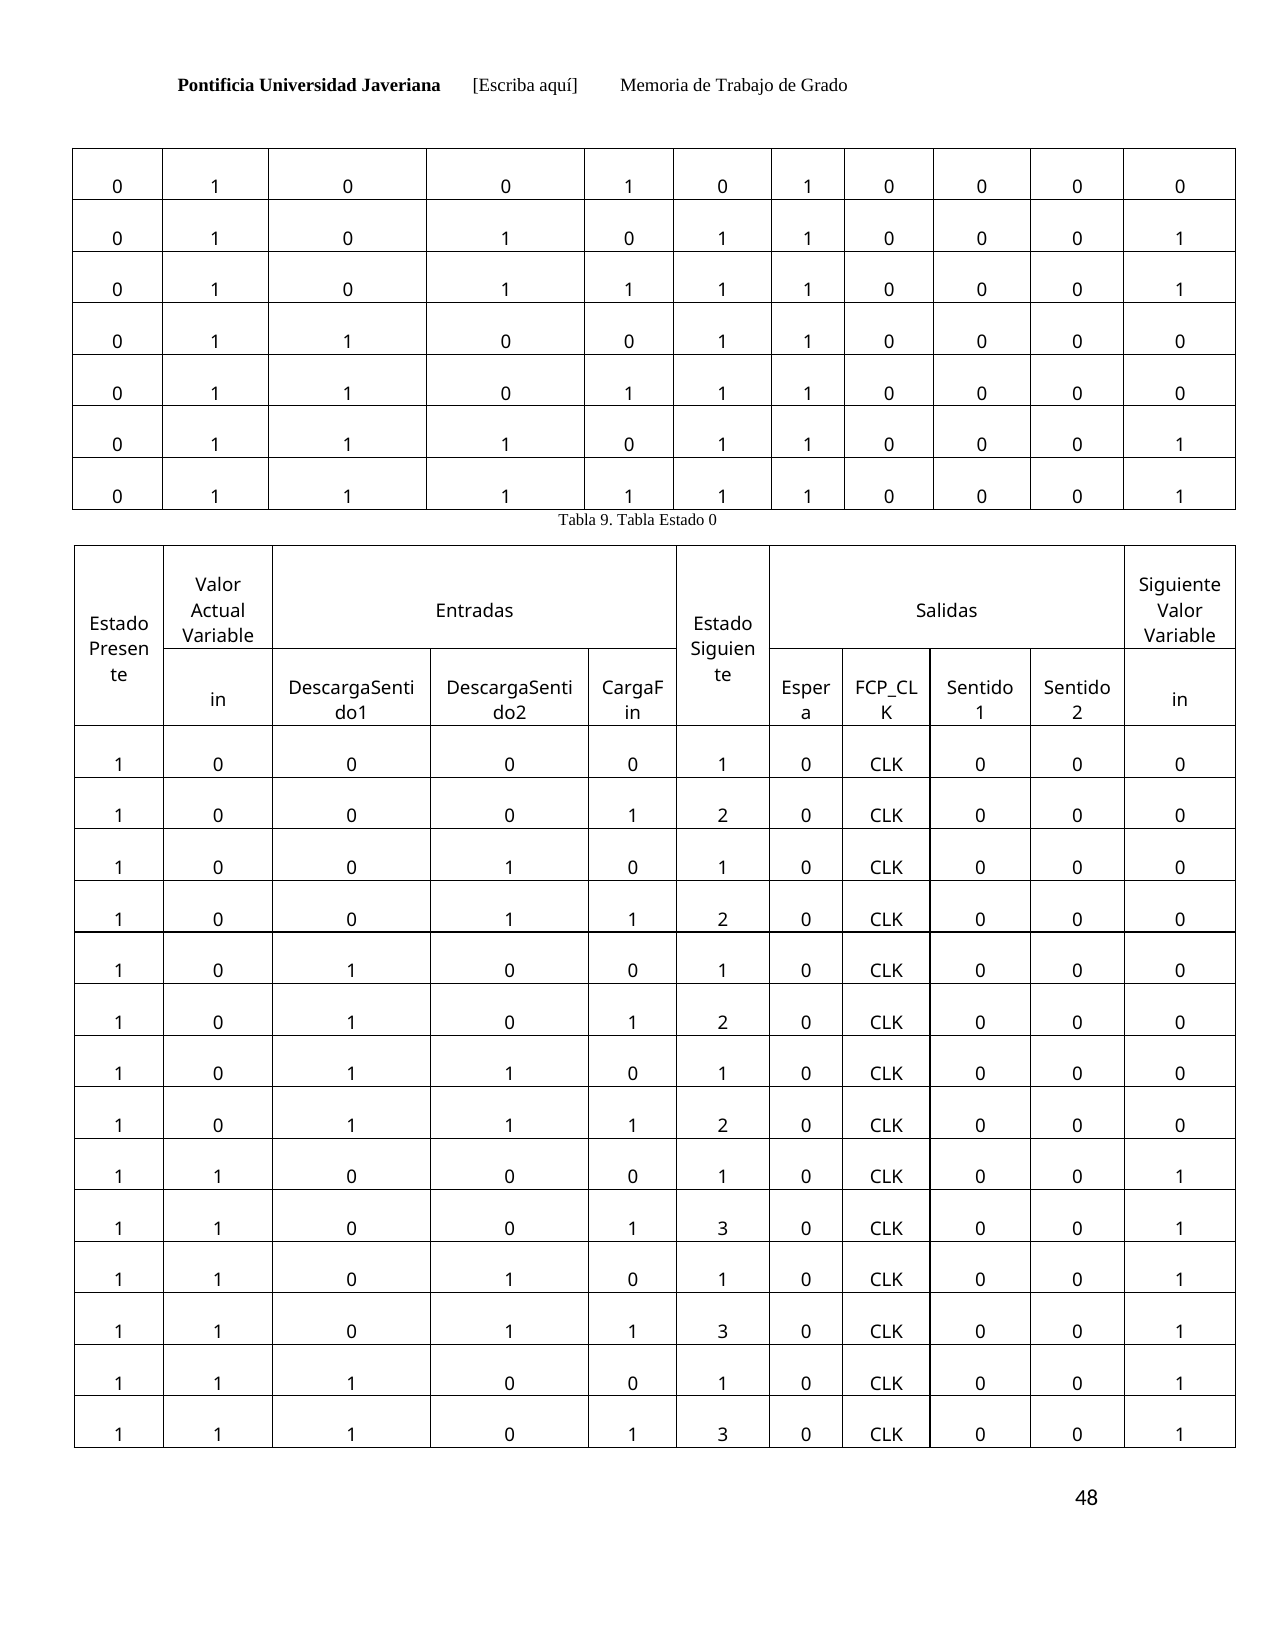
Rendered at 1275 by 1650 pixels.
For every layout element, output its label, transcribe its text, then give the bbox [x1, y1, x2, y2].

table_cell 0 [164, 1036, 272, 1086]
table_cell 1 [589, 881, 676, 931]
table_cell 0 [427, 303, 584, 354]
table_cell 0 [1125, 1036, 1235, 1086]
table_cell 0 [931, 1293, 1030, 1344]
table_cell 1 [427, 200, 584, 251]
table_cell 0 [431, 1396, 588, 1447]
table_cell 0 [73, 458, 162, 508]
table_cell 1 [585, 355, 673, 405]
table_cell 0 [589, 1139, 676, 1189]
table_cell DescargaSentido1 [273, 649, 430, 725]
table_cell 1 [75, 984, 163, 1034]
table_cell 1 [1125, 1345, 1235, 1395]
table_cell 1 [431, 829, 588, 880]
table_cell FCP_CLK [843, 649, 929, 725]
table_cell 0 [1031, 149, 1123, 199]
table_cell 0 [164, 778, 272, 828]
table_cell 0 [934, 252, 1030, 302]
table_cell 1 [427, 252, 584, 302]
table_cell 0 [1031, 458, 1123, 508]
table_cell 1 [75, 1190, 163, 1241]
table_cell CLK [843, 1345, 929, 1395]
table_cell 1 [75, 1396, 163, 1447]
table_cell 0 [931, 984, 1030, 1034]
table_cell 1 [273, 1036, 430, 1086]
table_cell 0 [164, 1087, 272, 1138]
table_cell 0 [770, 1293, 842, 1344]
table_cell 1 [585, 149, 673, 199]
table_cell 1 [589, 1087, 676, 1138]
table_cell 0 [431, 726, 588, 777]
table_cell 1 [772, 149, 844, 199]
table_cell 1 [163, 458, 268, 508]
table_cell 0 [770, 1036, 842, 1086]
table_cell 0 [931, 1139, 1030, 1189]
table_cell 0 [931, 881, 1030, 931]
table_cell 0 [770, 984, 842, 1034]
table_cell 1 [677, 726, 769, 777]
table_cell 1 [1125, 1293, 1235, 1344]
table_cell 0 [934, 355, 1030, 405]
table_cell CargaFin [589, 649, 676, 725]
table_cell 0 [674, 149, 771, 199]
table_cell 0 [1031, 829, 1124, 880]
table_cell 1 [585, 252, 673, 302]
table_cell in [164, 649, 272, 725]
table_cell 1 [164, 1396, 272, 1447]
table_cell 1 [589, 1396, 676, 1447]
table_cell CLK [843, 1396, 929, 1447]
table_cell 0 [770, 1139, 842, 1189]
table_cell 0 [427, 149, 584, 199]
table_cell 1 [273, 1345, 430, 1395]
table_cell 1 [163, 406, 268, 457]
table_cell 1 [1125, 1396, 1235, 1447]
table_cell 0 [931, 1345, 1030, 1395]
table_cell 0 [431, 984, 588, 1034]
table_cell 1 [164, 1293, 272, 1344]
table_cell 0 [273, 778, 430, 828]
table_cell 1 [273, 984, 430, 1034]
table_cell 0 [589, 1345, 676, 1395]
table_cell 1 [677, 1242, 769, 1292]
table_header Estado Presente [75, 546, 163, 725]
table_cell 1 [589, 778, 676, 828]
table_cell 0 [1125, 933, 1235, 983]
table_cell 0 [1031, 1345, 1124, 1395]
table_cell 0 [845, 149, 933, 199]
table_cell 1 [269, 303, 426, 354]
table_cell 1 [772, 252, 844, 302]
table_cell CLK [843, 933, 929, 983]
table_cell 2 [677, 881, 769, 931]
table_cell 0 [770, 881, 842, 931]
table_cell 0 [770, 1190, 842, 1241]
table_cell 0 [589, 829, 676, 880]
table_cell 0 [73, 406, 162, 457]
table_cell 0 [931, 1036, 1030, 1086]
table_cell 0 [845, 252, 933, 302]
table_cell 0 [1031, 1242, 1124, 1292]
table_cell 0 [931, 1087, 1030, 1138]
table_cell 1 [75, 726, 163, 777]
table_cell 0 [1031, 1190, 1124, 1241]
table_cell in [1125, 649, 1235, 725]
table_header Valor Actual Variable [164, 546, 272, 648]
table_cell 0 [273, 829, 430, 880]
table_cell 0 [431, 1345, 588, 1395]
table_cell 2 [677, 1087, 769, 1138]
table_cell 1 [163, 149, 268, 199]
table_cell 0 [1124, 149, 1235, 199]
table_cell 0 [1124, 355, 1235, 405]
table_cell 0 [427, 355, 584, 405]
table_cell 0 [931, 1242, 1030, 1292]
table_cell 1 [1125, 1139, 1235, 1189]
table_cell 1 [674, 355, 771, 405]
table_cell CLK [843, 778, 929, 828]
table_cell 0 [770, 1396, 842, 1447]
table_cell 0 [589, 1036, 676, 1086]
table_cell 1 [75, 1036, 163, 1086]
table_cell 0 [73, 355, 162, 405]
table_cell CLK [843, 1087, 929, 1138]
table_cell CLK [843, 1139, 929, 1189]
table_cell 0 [585, 200, 673, 251]
table_cell 1 [1125, 1242, 1235, 1292]
table_cell DescargaSentido2 [431, 649, 588, 725]
table_cell 0 [770, 726, 842, 777]
table_cell 1 [772, 406, 844, 457]
table_cell 1 [164, 1242, 272, 1292]
table_cell 1 [1125, 1190, 1235, 1241]
table_cell 1 [431, 1087, 588, 1138]
table_cell 0 [431, 1190, 588, 1241]
table_cell 0 [845, 303, 933, 354]
table_cell 0 [845, 355, 933, 405]
table_cell 1 [677, 1139, 769, 1189]
table_cell 1 [163, 200, 268, 251]
table_cell 1 [75, 778, 163, 828]
table_cell 1 [677, 829, 769, 880]
table_cell 1 [431, 1293, 588, 1344]
table_cell 0 [845, 406, 933, 457]
table_cell 0 [770, 829, 842, 880]
table_cell 1 [164, 1190, 272, 1241]
table_cell 0 [269, 200, 426, 251]
table_cell 1 [75, 1293, 163, 1344]
table_cell 0 [269, 252, 426, 302]
table_cell 1 [674, 252, 771, 302]
table_cell 0 [770, 1345, 842, 1395]
table_cell 1 [164, 1139, 272, 1189]
table_cell 0 [73, 200, 162, 251]
table_cell 0 [164, 829, 272, 880]
table_cell 1 [677, 1345, 769, 1395]
table_cell 0 [1031, 252, 1123, 302]
table_cell 1 [163, 355, 268, 405]
table_cell 1 [674, 303, 771, 354]
table_cell 0 [431, 1139, 588, 1189]
table_cell 0 [1125, 984, 1235, 1034]
table_cell 3 [677, 1293, 769, 1344]
table_cell CLK [843, 1293, 929, 1344]
table_cell 0 [1031, 406, 1123, 457]
table_cell 0 [770, 933, 842, 983]
table_cell 0 [1125, 726, 1235, 777]
table_cell 1 [1124, 252, 1235, 302]
table_cell 0 [934, 406, 1030, 457]
table_cell 0 [164, 933, 272, 983]
table_cell 0 [164, 881, 272, 931]
table_cell 1 [589, 1293, 676, 1344]
table_cell 0 [164, 984, 272, 1034]
table_cell 0 [934, 149, 1030, 199]
table_cell 0 [1031, 1139, 1124, 1189]
table_cell 0 [589, 726, 676, 777]
table_cell 3 [677, 1190, 769, 1241]
table_cell 0 [1031, 881, 1124, 931]
table_cell 1 [75, 933, 163, 983]
table_cell 0 [1031, 1087, 1124, 1138]
table_cell 0 [73, 149, 162, 199]
table_cell 2 [677, 778, 769, 828]
table_cell 1 [75, 1345, 163, 1395]
table_cell 1 [163, 303, 268, 354]
table_cell 1 [585, 458, 673, 508]
table_cell 1 [589, 984, 676, 1034]
table_cell 3 [677, 1396, 769, 1447]
table_cell 0 [1031, 933, 1124, 983]
table_cell 1 [427, 458, 584, 508]
table_header Estado Siguiente [677, 546, 769, 725]
table_cell 0 [273, 1139, 430, 1189]
table_cell 0 [1125, 881, 1235, 931]
table_cell 0 [1031, 200, 1123, 251]
table_cell 1 [75, 881, 163, 931]
table_cell 1 [674, 406, 771, 457]
table_cell 1 [431, 1242, 588, 1292]
table_cell 0 [1031, 1396, 1124, 1447]
table_cell 1 [269, 406, 426, 457]
table_cell 0 [273, 1242, 430, 1292]
table_cell Sentido 2 [1031, 649, 1124, 725]
table_cell 1 [431, 1036, 588, 1086]
table_cell 1 [674, 200, 771, 251]
table_cell 1 [75, 1139, 163, 1189]
table_cell 0 [431, 933, 588, 983]
table_cell 0 [1031, 303, 1123, 354]
table_cell 0 [770, 1242, 842, 1292]
table_cell 1 [1124, 458, 1235, 508]
table_cell 1 [431, 881, 588, 931]
table_cell 0 [931, 829, 1030, 880]
table_cell 0 [1031, 1293, 1124, 1344]
table_cell Sentido 1 [931, 649, 1030, 725]
table_cell 1 [75, 1242, 163, 1292]
table_cell CLK [843, 726, 929, 777]
table_cell 1 [772, 200, 844, 251]
table_cell 0 [73, 252, 162, 302]
table_cell 0 [1031, 984, 1124, 1034]
table_cell 0 [589, 933, 676, 983]
table_cell CLK [843, 1036, 929, 1086]
table_cell 0 [73, 303, 162, 354]
table_cell 1 [273, 1087, 430, 1138]
table_cell 1 [1124, 406, 1235, 457]
table_header Salidas [770, 546, 1124, 648]
table_cell 1 [273, 933, 430, 983]
table_cell 1 [163, 252, 268, 302]
table_cell 1 [427, 406, 584, 457]
table_cell 1 [772, 303, 844, 354]
table_cell 1 [269, 355, 426, 405]
table_cell 2 [677, 984, 769, 1034]
table_cell 0 [585, 303, 673, 354]
table_cell CLK [843, 1190, 929, 1241]
table_header Entradas [273, 546, 676, 648]
table_cell 0 [1031, 1036, 1124, 1086]
table_cell 0 [931, 1396, 1030, 1447]
table_cell 0 [931, 726, 1030, 777]
table_cell 0 [934, 200, 1030, 251]
table_cell 0 [164, 726, 272, 777]
table_cell 1 [164, 1345, 272, 1395]
table_cell 0 [1125, 778, 1235, 828]
table_cell 1 [75, 829, 163, 880]
table_cell 0 [273, 1190, 430, 1241]
table_cell 0 [931, 1190, 1030, 1241]
table_header Siguiente Valor Variable [1125, 546, 1235, 648]
table_cell 1 [269, 458, 426, 508]
table_cell 0 [934, 303, 1030, 354]
table_cell 0 [269, 149, 426, 199]
table_cell 0 [589, 1242, 676, 1292]
table_cell CLK [843, 829, 929, 880]
table_cell 1 [772, 355, 844, 405]
table_cell 1 [772, 458, 844, 508]
table_cell 1 [677, 1036, 769, 1086]
table_cell 0 [1124, 303, 1235, 354]
table_cell 0 [931, 933, 1030, 983]
table_cell 0 [845, 200, 933, 251]
table_cell 0 [273, 881, 430, 931]
table_cell 0 [934, 458, 1030, 508]
table_cell 0 [931, 778, 1030, 828]
table_cell 0 [585, 406, 673, 457]
table_cell 0 [273, 1293, 430, 1344]
table_cell 0 [1125, 1087, 1235, 1138]
table_cell 1 [273, 1396, 430, 1447]
table_cell CLK [843, 1242, 929, 1292]
table_cell 1 [677, 933, 769, 983]
table_cell Espera [770, 649, 842, 725]
table_cell 1 [674, 458, 771, 508]
table_cell 0 [1031, 778, 1124, 828]
table_cell 0 [770, 1087, 842, 1138]
table_cell CLK [843, 984, 929, 1034]
table_cell 0 [770, 778, 842, 828]
table_cell CLK [843, 881, 929, 931]
table_cell 0 [845, 458, 933, 508]
table_cell 1 [1124, 200, 1235, 251]
table_cell 1 [75, 1087, 163, 1138]
table_cell 0 [273, 726, 430, 777]
table_cell 1 [589, 1190, 676, 1241]
table_cell 0 [1125, 829, 1235, 880]
table_cell 0 [1031, 355, 1123, 405]
table_cell 0 [1031, 726, 1124, 777]
table_cell 0 [431, 778, 588, 828]
